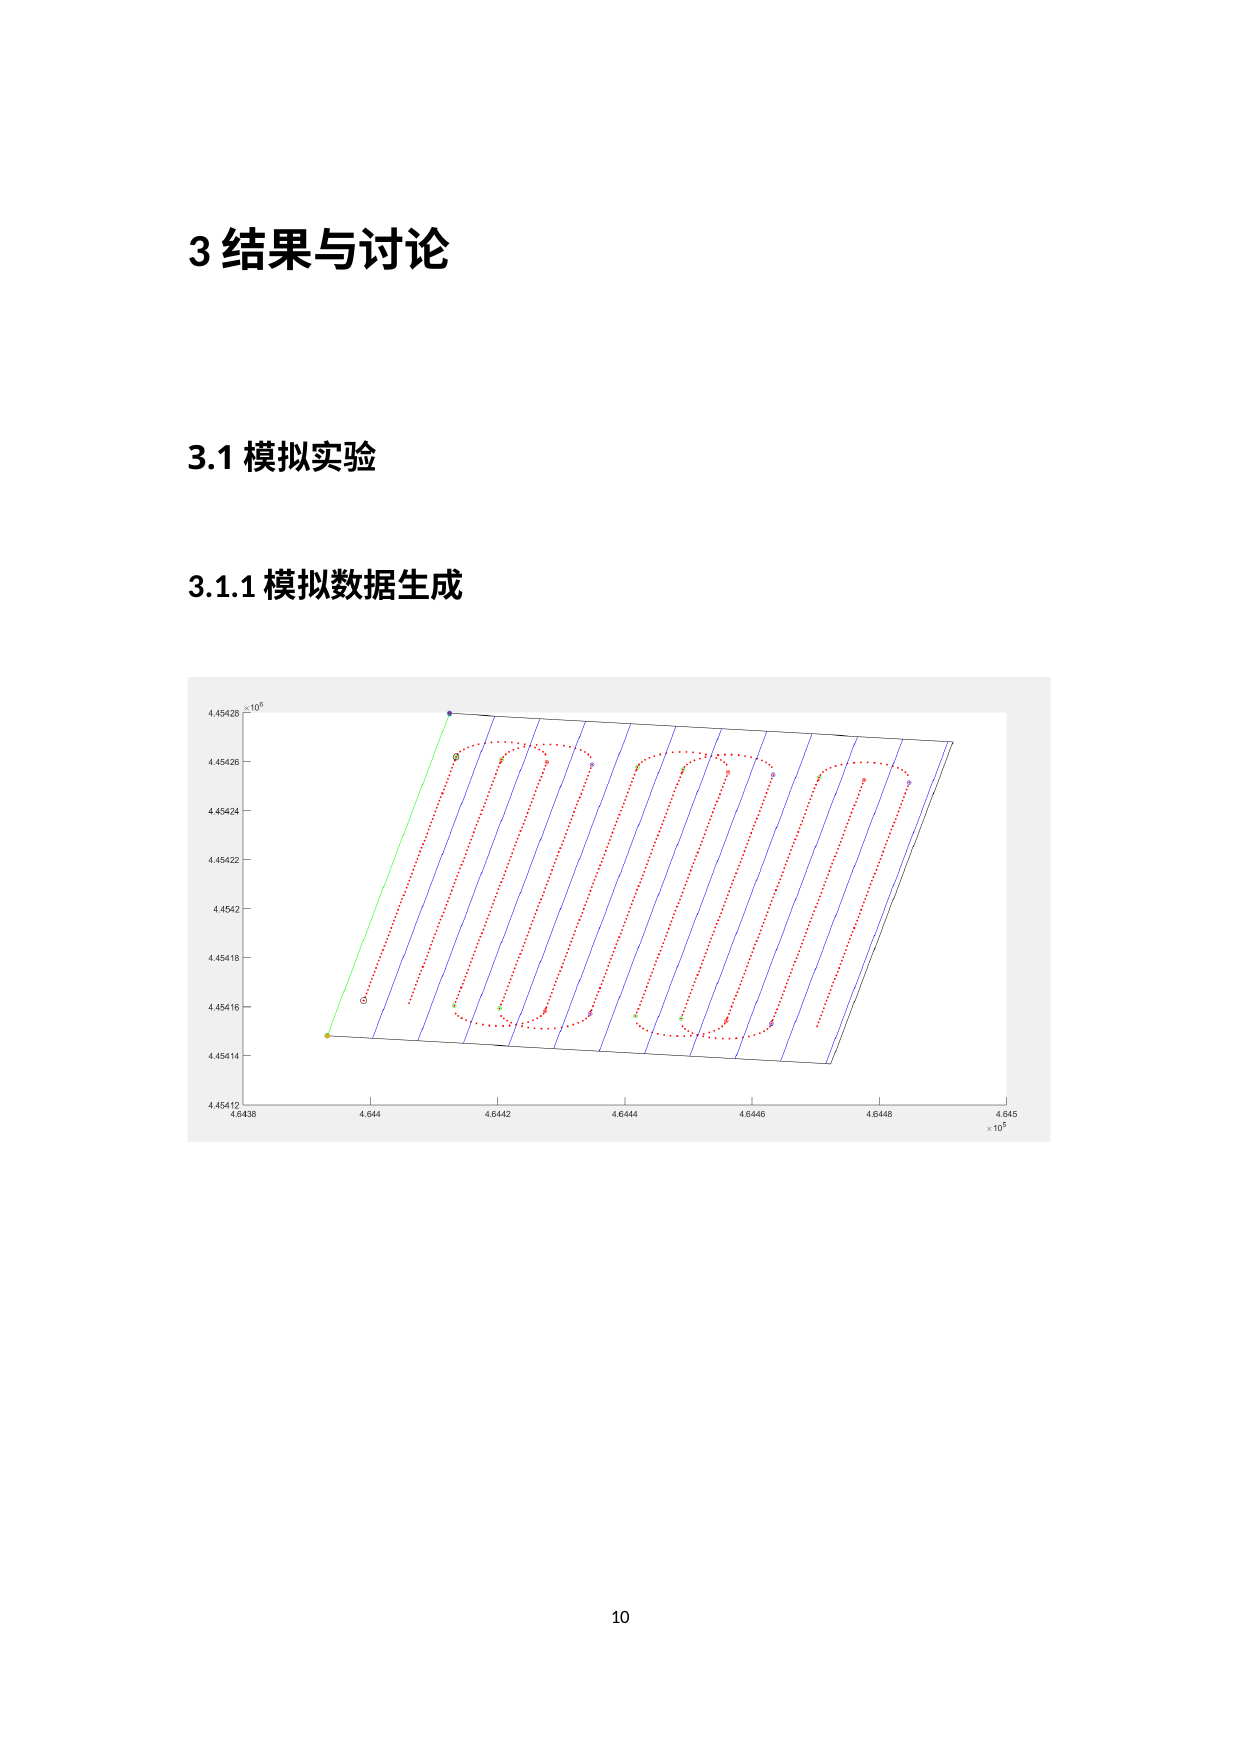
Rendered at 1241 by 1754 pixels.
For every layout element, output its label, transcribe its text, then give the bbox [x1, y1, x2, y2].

subtitle 模拟数据生成 [187, 550, 1053, 615]
subtitle 模拟实验 [187, 423, 1053, 488]
picture [187, 677, 1051, 1142]
subtitle 结果与讨论 [187, 197, 1053, 295]
